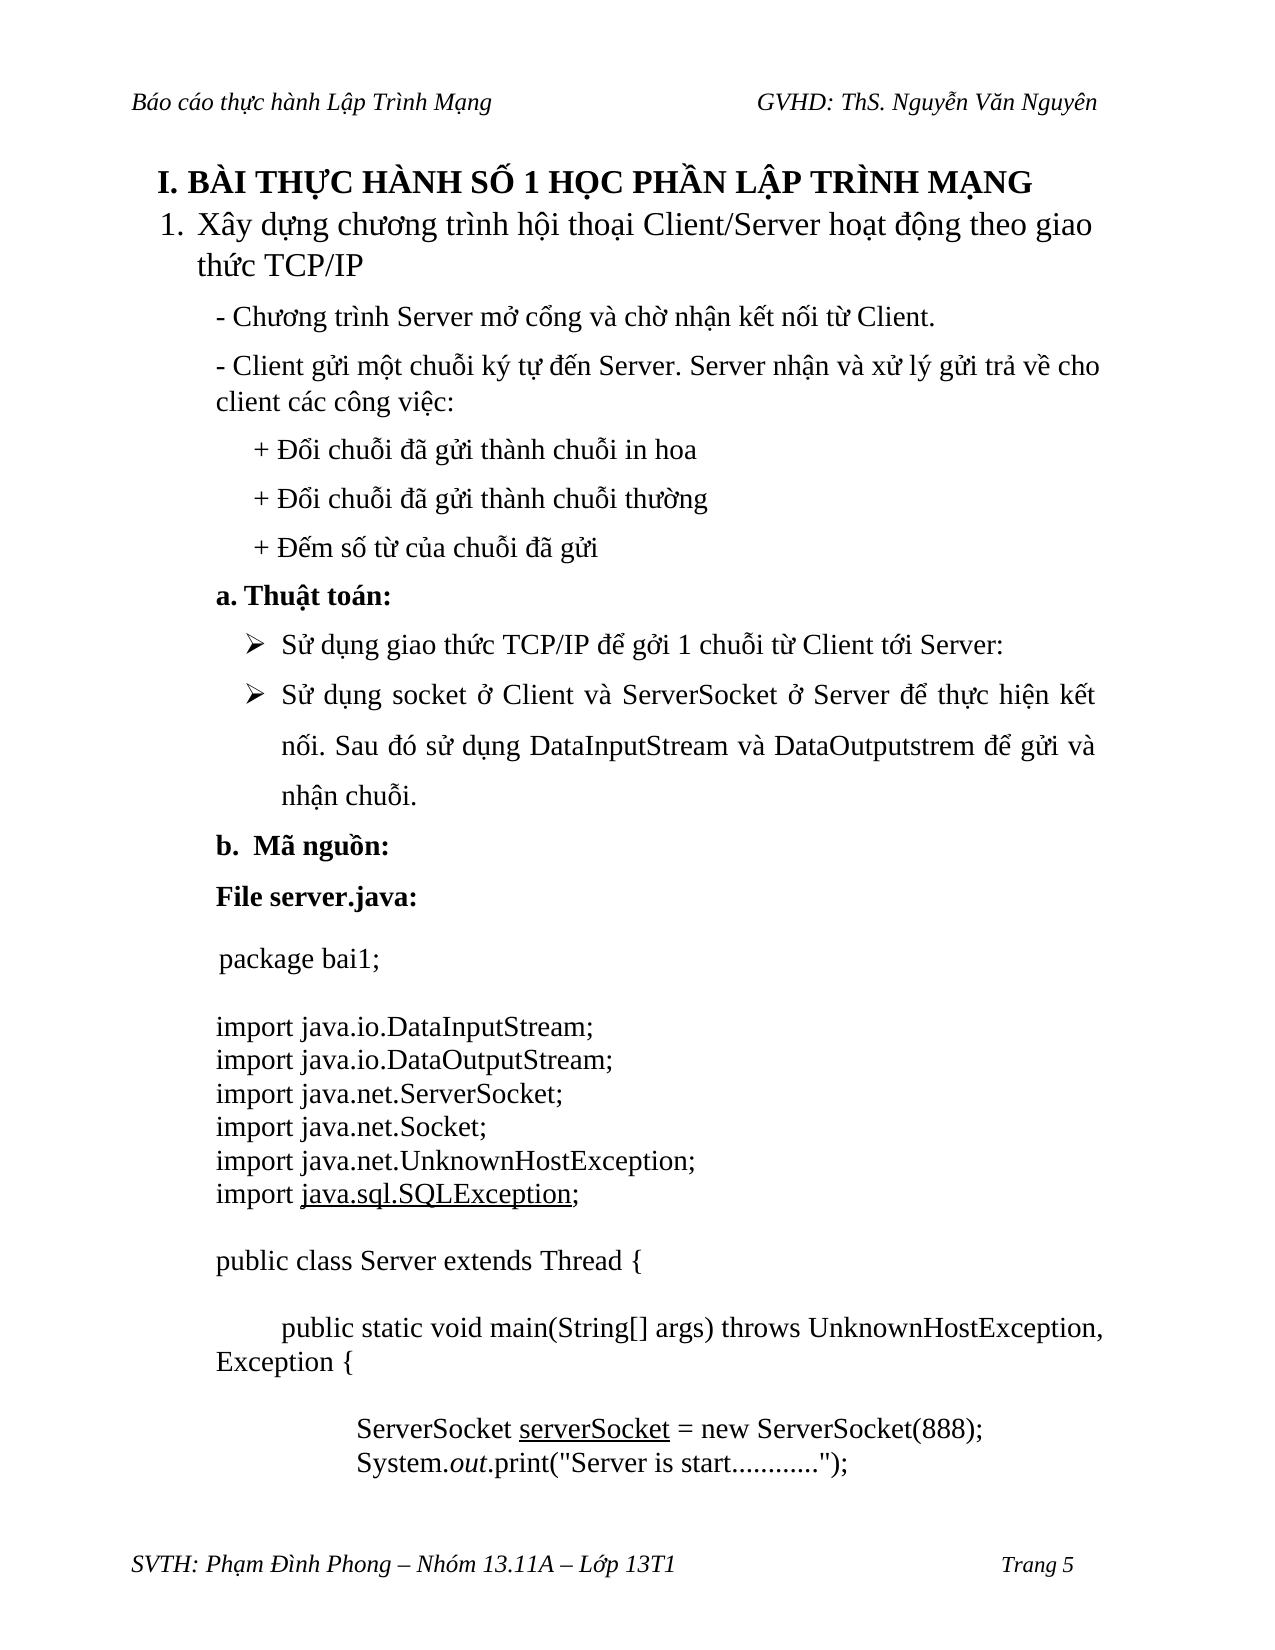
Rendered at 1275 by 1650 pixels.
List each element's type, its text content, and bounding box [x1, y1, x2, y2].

text + Đổi chuỗi đã gửi thành chuỗi in hoa [159, 432, 1116, 466]
text ServerSocket serverSocket = new ServerSocket(888); [216, 1411, 1116, 1445]
text import java.net.UnknownHostException; [216, 1143, 1116, 1176]
list Xây dựng chương trình hội thoại Client/Server hoạt động theo giao thức TCP/IP [159, 204, 1097, 283]
list BÀI THỰC HÀNH SỐ 1 HỌC PHẦN LẬP TRÌNH MẠNG [178, 162, 1116, 201]
text import java.net.Socket; [216, 1109, 1116, 1143]
text import java.net.ServerSocket; [216, 1076, 1116, 1109]
list Sử dụng giao thức TCP/IP để gởi 1 chuỗi từ Client tới Server: [244, 627, 1116, 661]
list Sử dụng socket ở Client và ServerSocket ở Server để thực hiện kết nối. Sau đó sử dụng DataInputStream và DataOutputstrem để gửi và nhận chuỗi. [244, 677, 1097, 812]
list Thuật toán: [216, 578, 1116, 612]
text + Đếm số từ của chuỗi đã gửi [159, 530, 1116, 563]
text public static void main(String[] args) throws UnknownHostException, Exception { [216, 1311, 1116, 1378]
text package bai1; [131, 942, 1116, 975]
list File server.java: [216, 879, 1097, 912]
text System.out.print("Server is start............"); [216, 1445, 1116, 1478]
text import java.sql.SQLException; [216, 1176, 1116, 1210]
text import java.io.DataInputStream; [216, 1009, 1116, 1042]
list Mã nguồn: [216, 828, 1097, 862]
text - Client gửi một chuỗi ký tự đến Server. Server nhận và xử lý gửi trả về cho client các công việc: [216, 348, 1116, 417]
text public class Server extends Thread { [216, 1243, 1116, 1277]
text import java.io.DataOutputStream; [216, 1042, 1116, 1076]
text + Đổi chuỗi đã gửi thành chuỗi thường [159, 481, 1116, 515]
text - Chương trình Server mở cổng và chờ nhận kết nối từ Client. [159, 299, 1116, 333]
